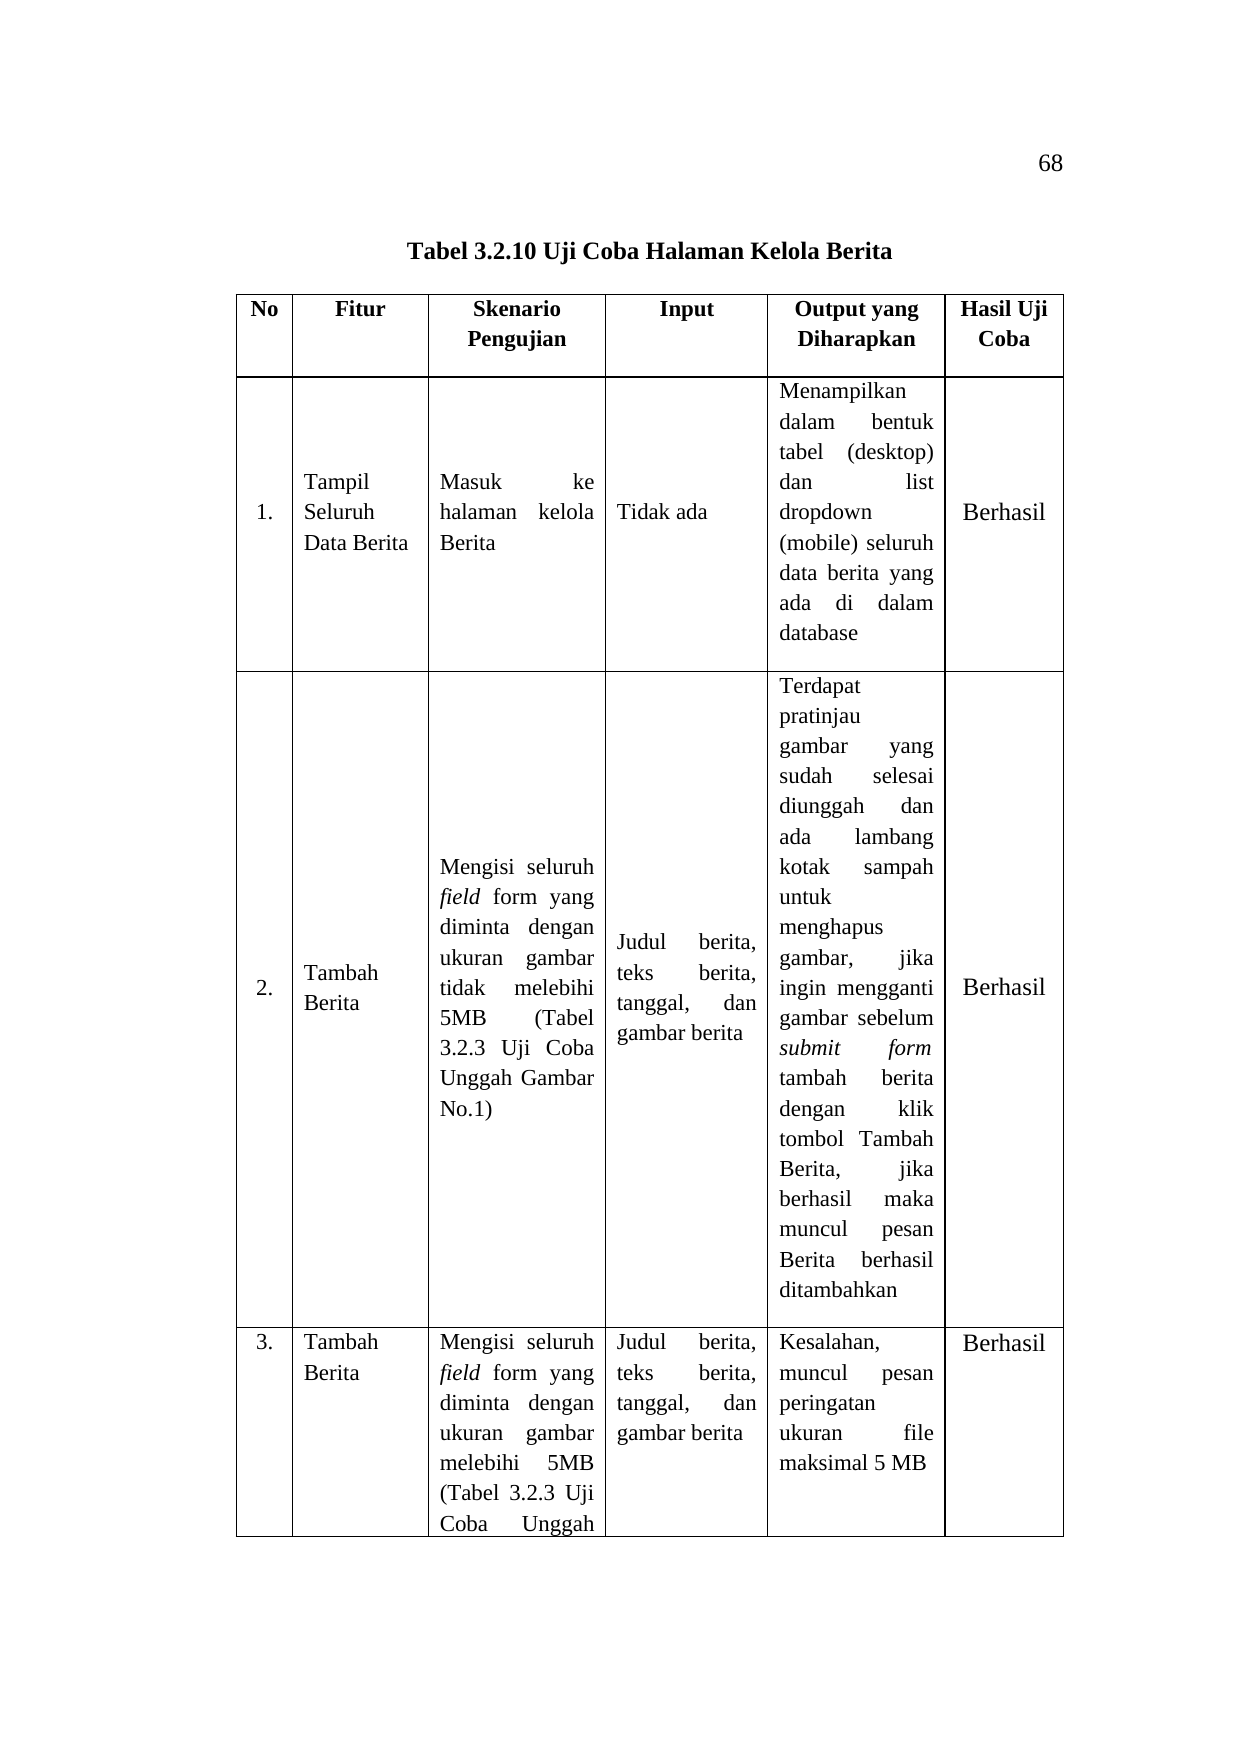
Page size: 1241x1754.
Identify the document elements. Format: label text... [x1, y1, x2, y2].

table_cell 3. [237, 1328, 292, 1536]
table_header No [237, 295, 292, 376]
table_cell Tambah Berita [293, 1328, 428, 1536]
table_cell Tidak ada [606, 378, 767, 671]
table_cell 1. [237, 378, 292, 671]
table_header Output yang Diharapkan [768, 295, 944, 376]
table_cell Mengisi seluruh field form yang diminta dengan ukuran gambar tidak melebihi 5MB (Tabel 3.2.3 Uji Coba Unggah Gambar No.1) [429, 672, 605, 1327]
table_cell Terdapat pratinjau gambar yang sudah selesai diunggah dan ada lambang kotak sampah untuk menghapus gambar, jika ingin mengganti gambar sebelum submit form tambah berita dengan klik tombol Tambah Berita, jika berhasil maka muncul pesan Berita berhasil ditambahkan [768, 672, 944, 1327]
table_cell Judul berita, teks berita, tanggal, dan gambar berita [606, 672, 767, 1327]
table_cell Berhasil [946, 672, 1063, 1327]
text Tabel 3.2.10 Uji Coba Halaman Kelola Berita [236, 236, 1063, 265]
table_cell Tambah Berita [293, 672, 428, 1327]
table_cell Tampil Seluruh Data Berita [293, 378, 428, 671]
table_cell 2. [237, 672, 292, 1327]
table_header Skenario Pengujian [429, 295, 605, 376]
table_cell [768, 1328, 944, 1536]
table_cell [606, 1328, 767, 1536]
table_cell Berhasil [946, 378, 1063, 671]
table_cell Masuk ke halaman kelola Berita [429, 378, 605, 671]
table_cell Berhasil [946, 1328, 1063, 1536]
table_cell Menampilkan dalam bentuk tabel (desktop) dan list dropdown (mobile) seluruh data berita yang ada di dalam database [768, 378, 944, 671]
table_header Input [606, 295, 767, 376]
table_header Hasil Uji Coba [946, 295, 1063, 376]
table_header Fitur [293, 295, 428, 376]
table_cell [429, 1328, 605, 1536]
